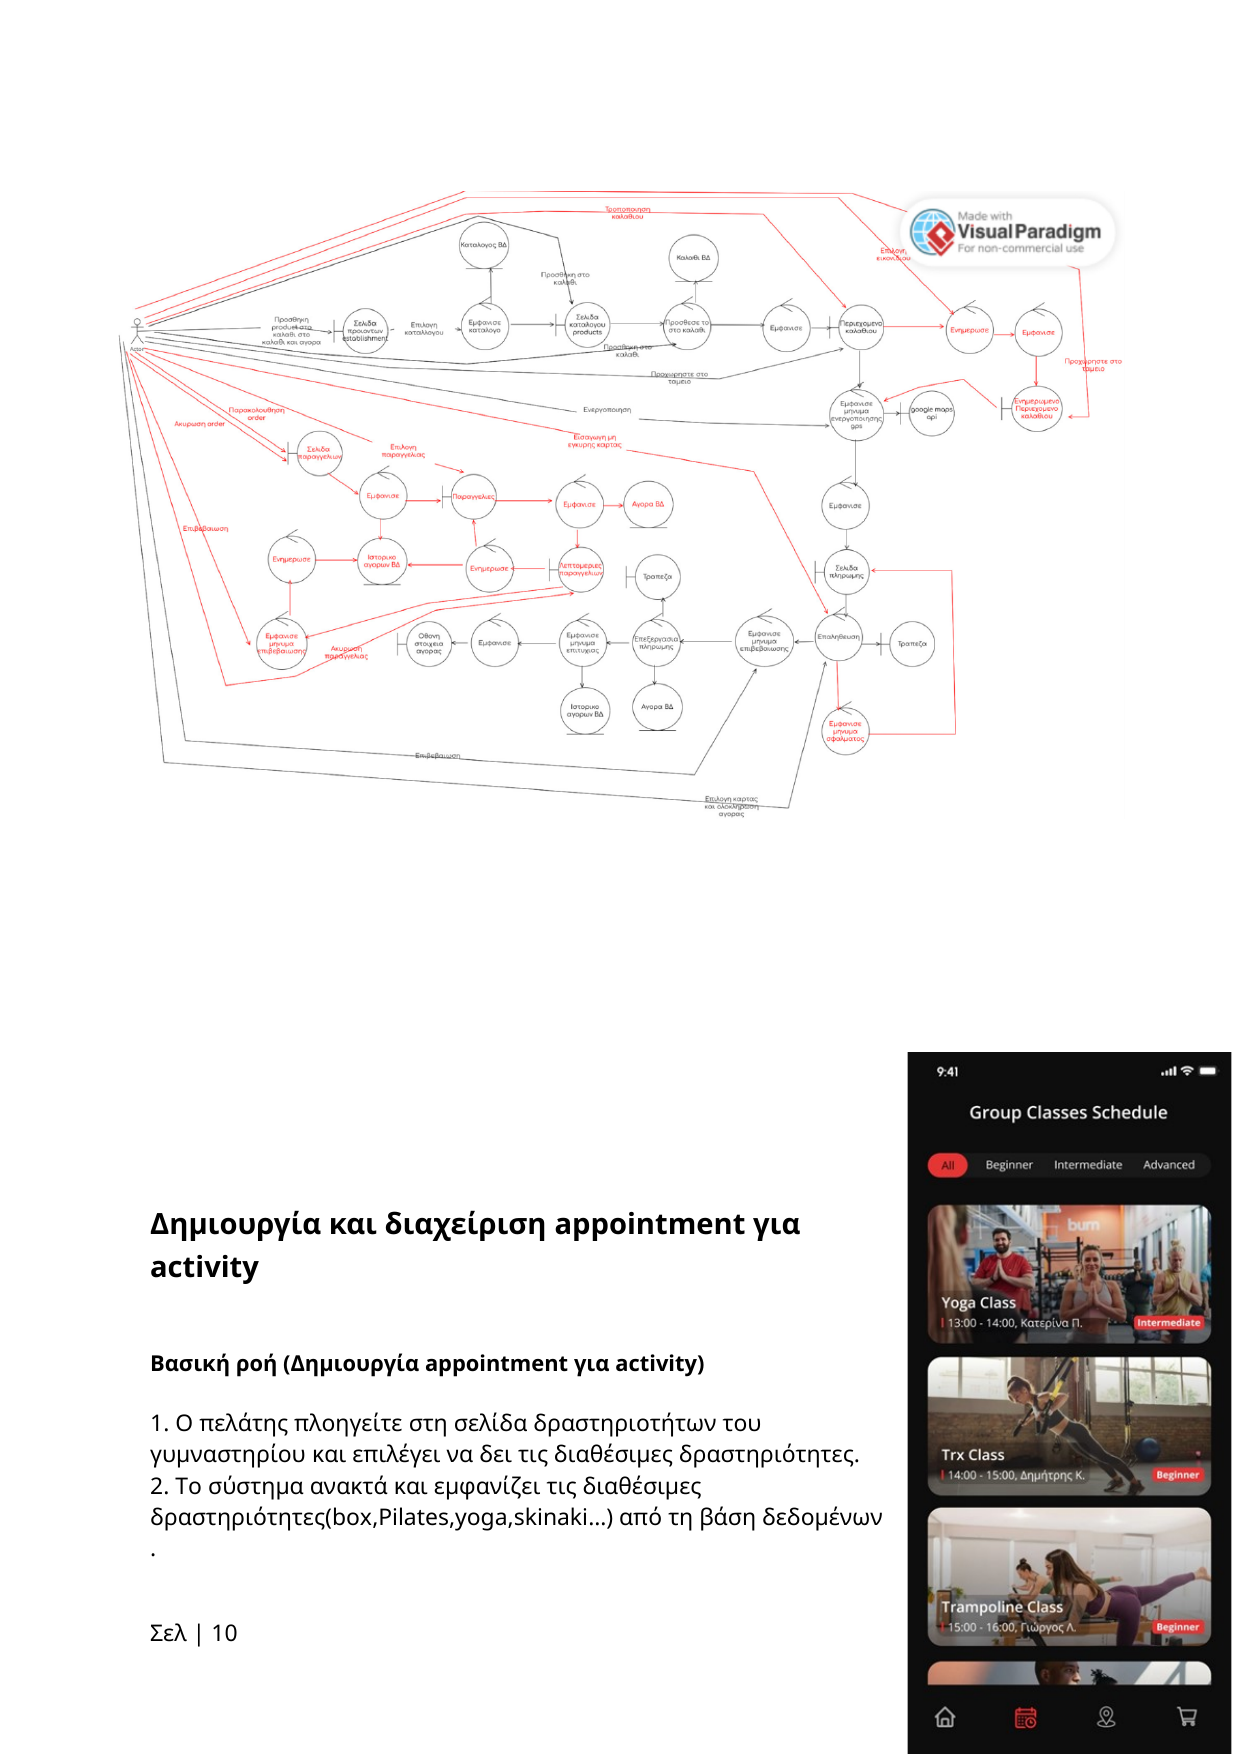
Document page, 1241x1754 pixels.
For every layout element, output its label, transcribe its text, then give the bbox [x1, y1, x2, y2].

subtitle Δημιουργία και διαχείριση appointment για activity [150, 1203, 907, 1286]
picture [111, 191, 1125, 819]
picture [907, 1052, 1232, 1754]
text Βασική ροή (Δημιουργία appointment για activity) [150, 1348, 907, 1377]
text 1. Ο πελάτης πλοηγείτε στη σελίδα δραστηριοτήτων του γυμναστηρίου και επιλέγει να δει τις διαθέσιμες δραστηριότητες. [150, 1407, 907, 1470]
text 2. Το σύστημα ανακτά και εμφανίζει τις διαθέσιμες δραστηριότητες(box,Pilates,yoga,skinaki…) από τη βάση δεδομένων . [150, 1470, 907, 1563]
